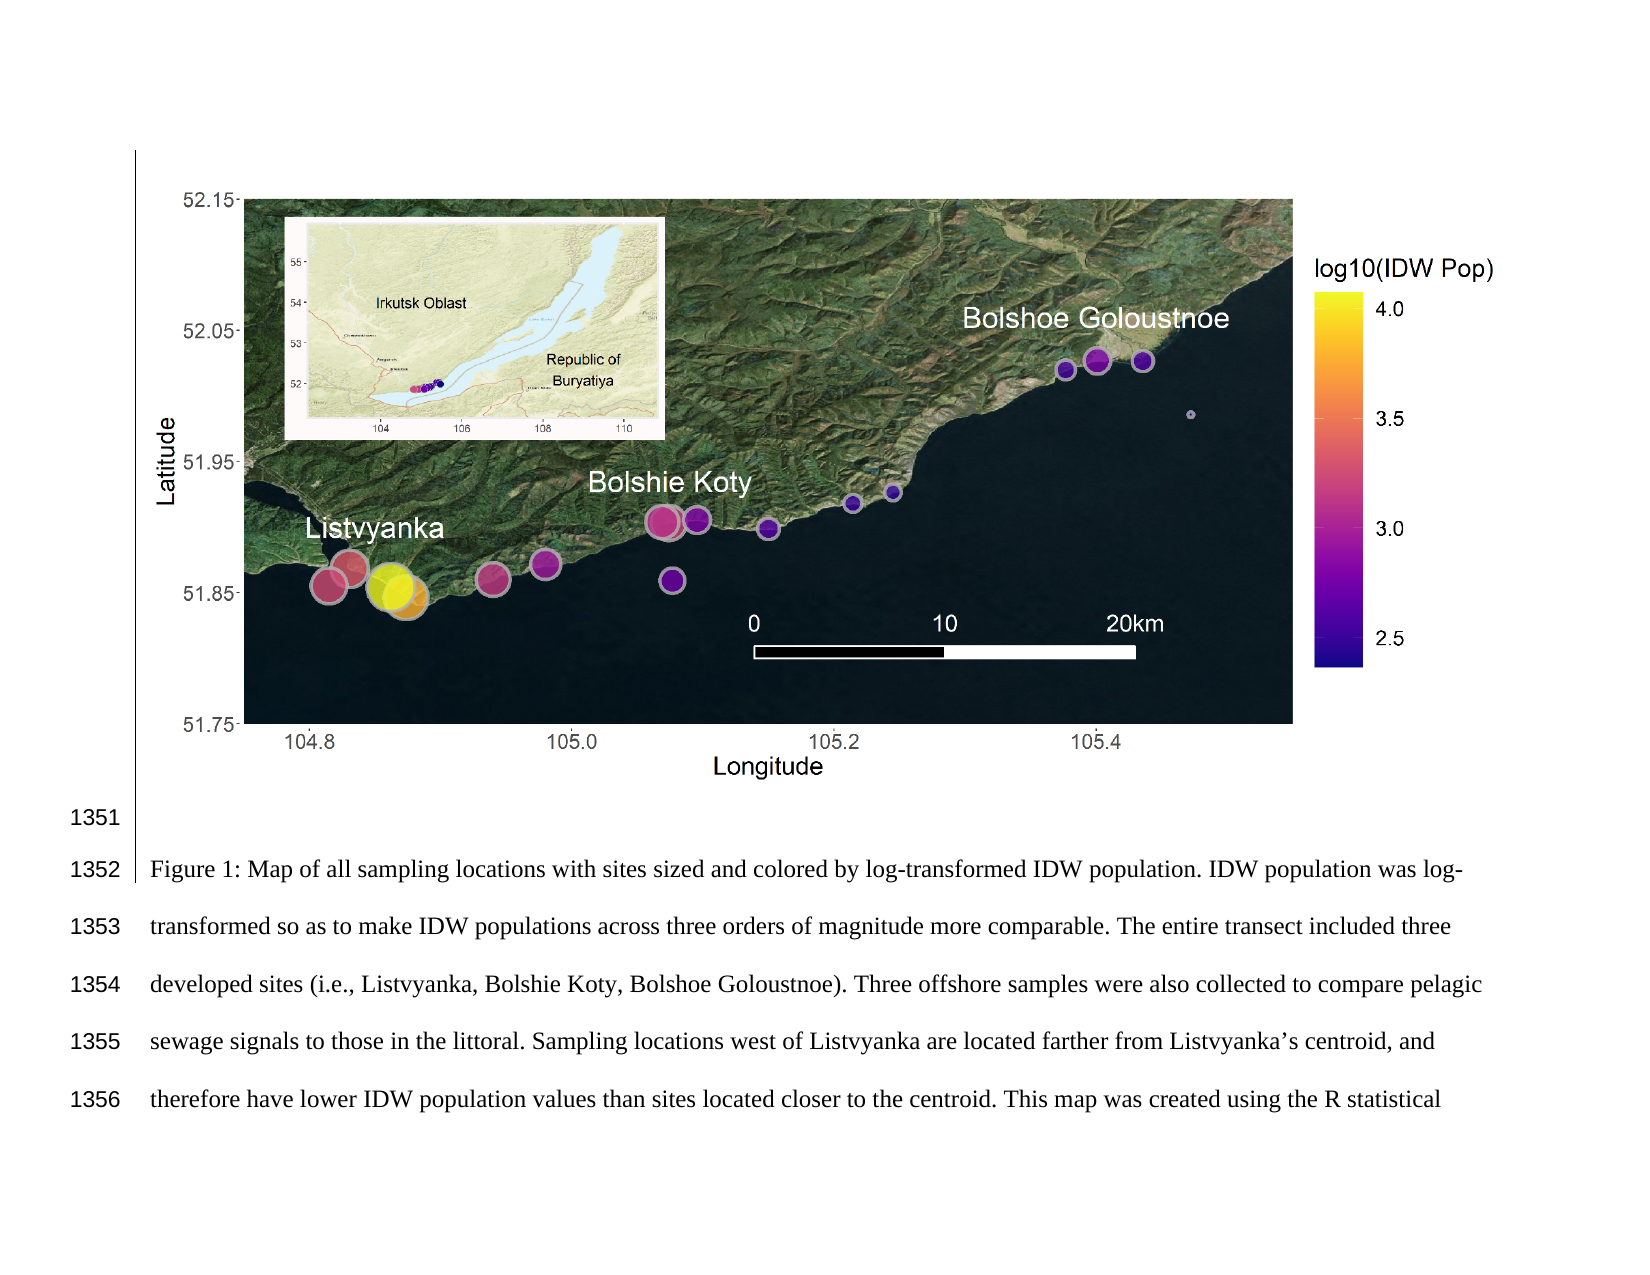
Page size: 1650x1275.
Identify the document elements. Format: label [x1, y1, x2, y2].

text [150, 825, 1500, 1112]
picture [150, 150, 1500, 825]
